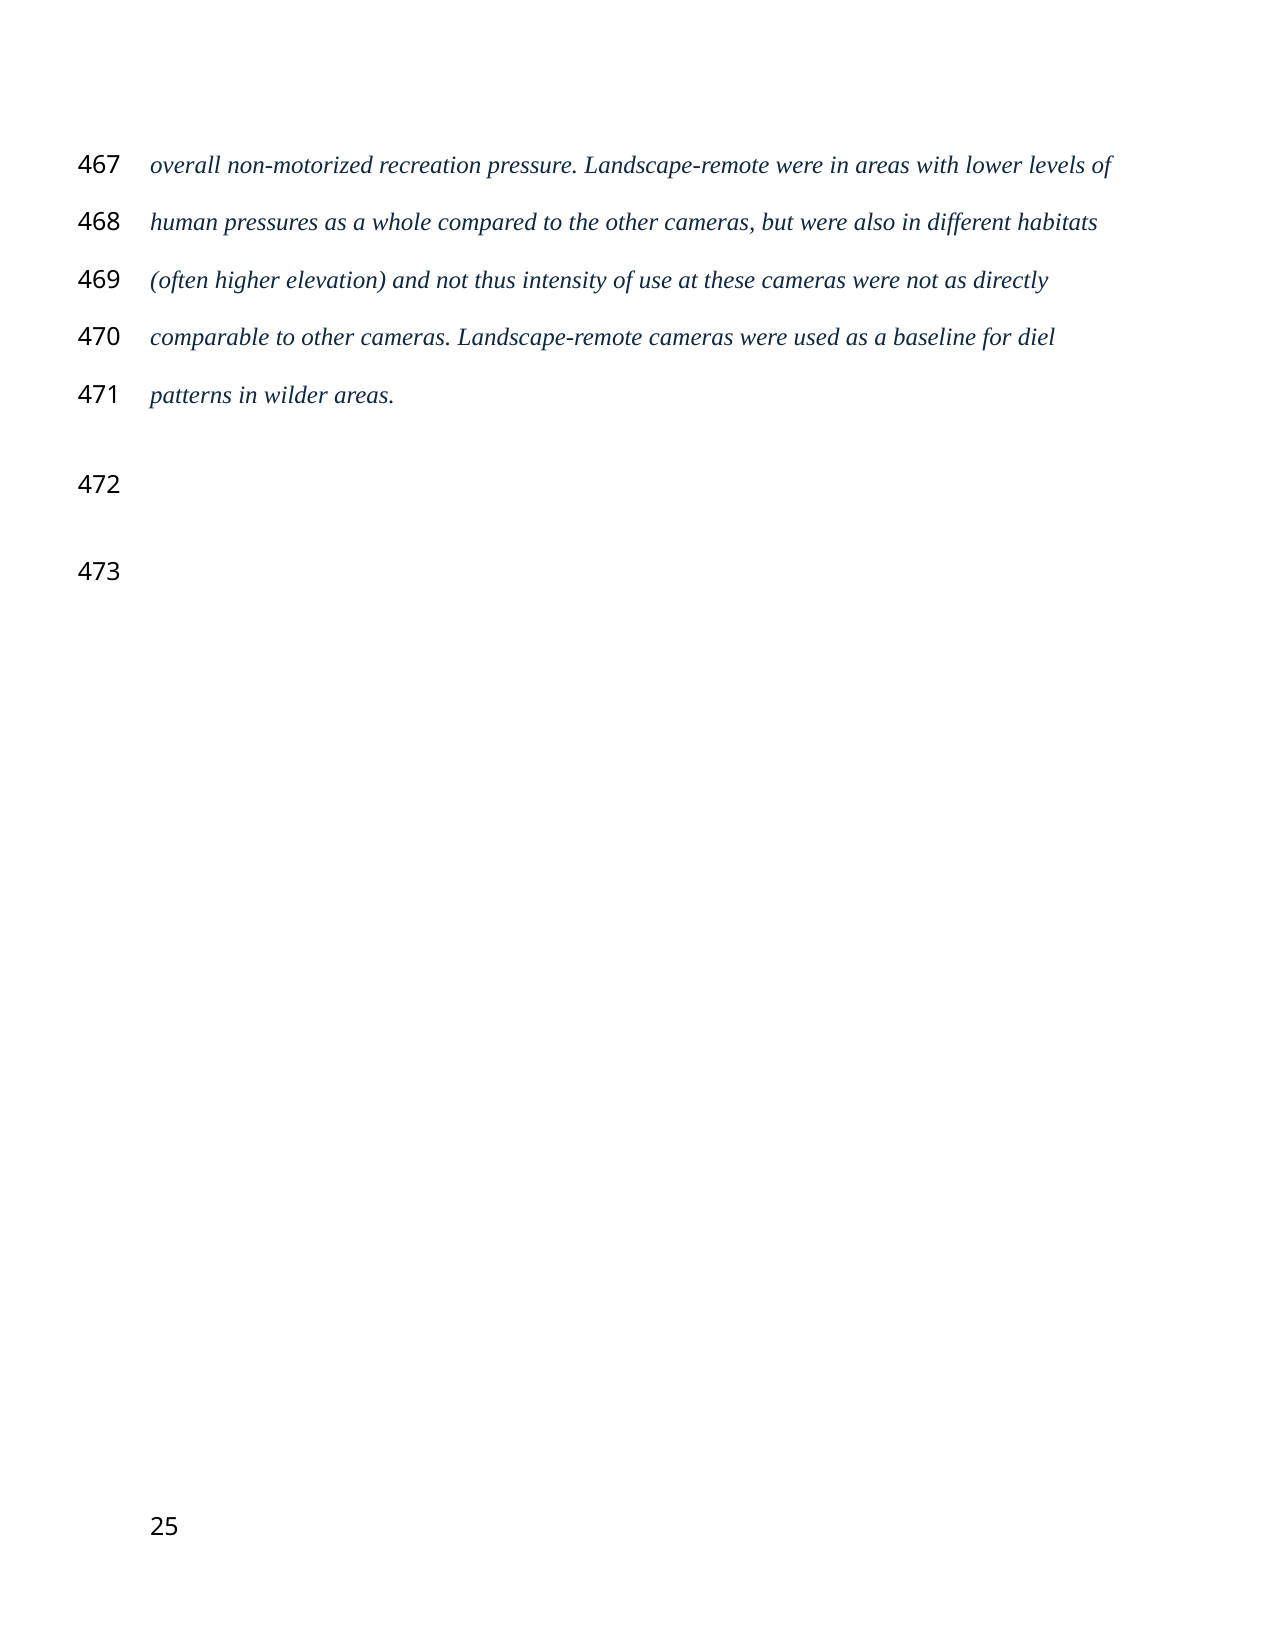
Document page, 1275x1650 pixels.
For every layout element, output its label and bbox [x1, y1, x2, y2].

text [150, 150, 1125, 409]
